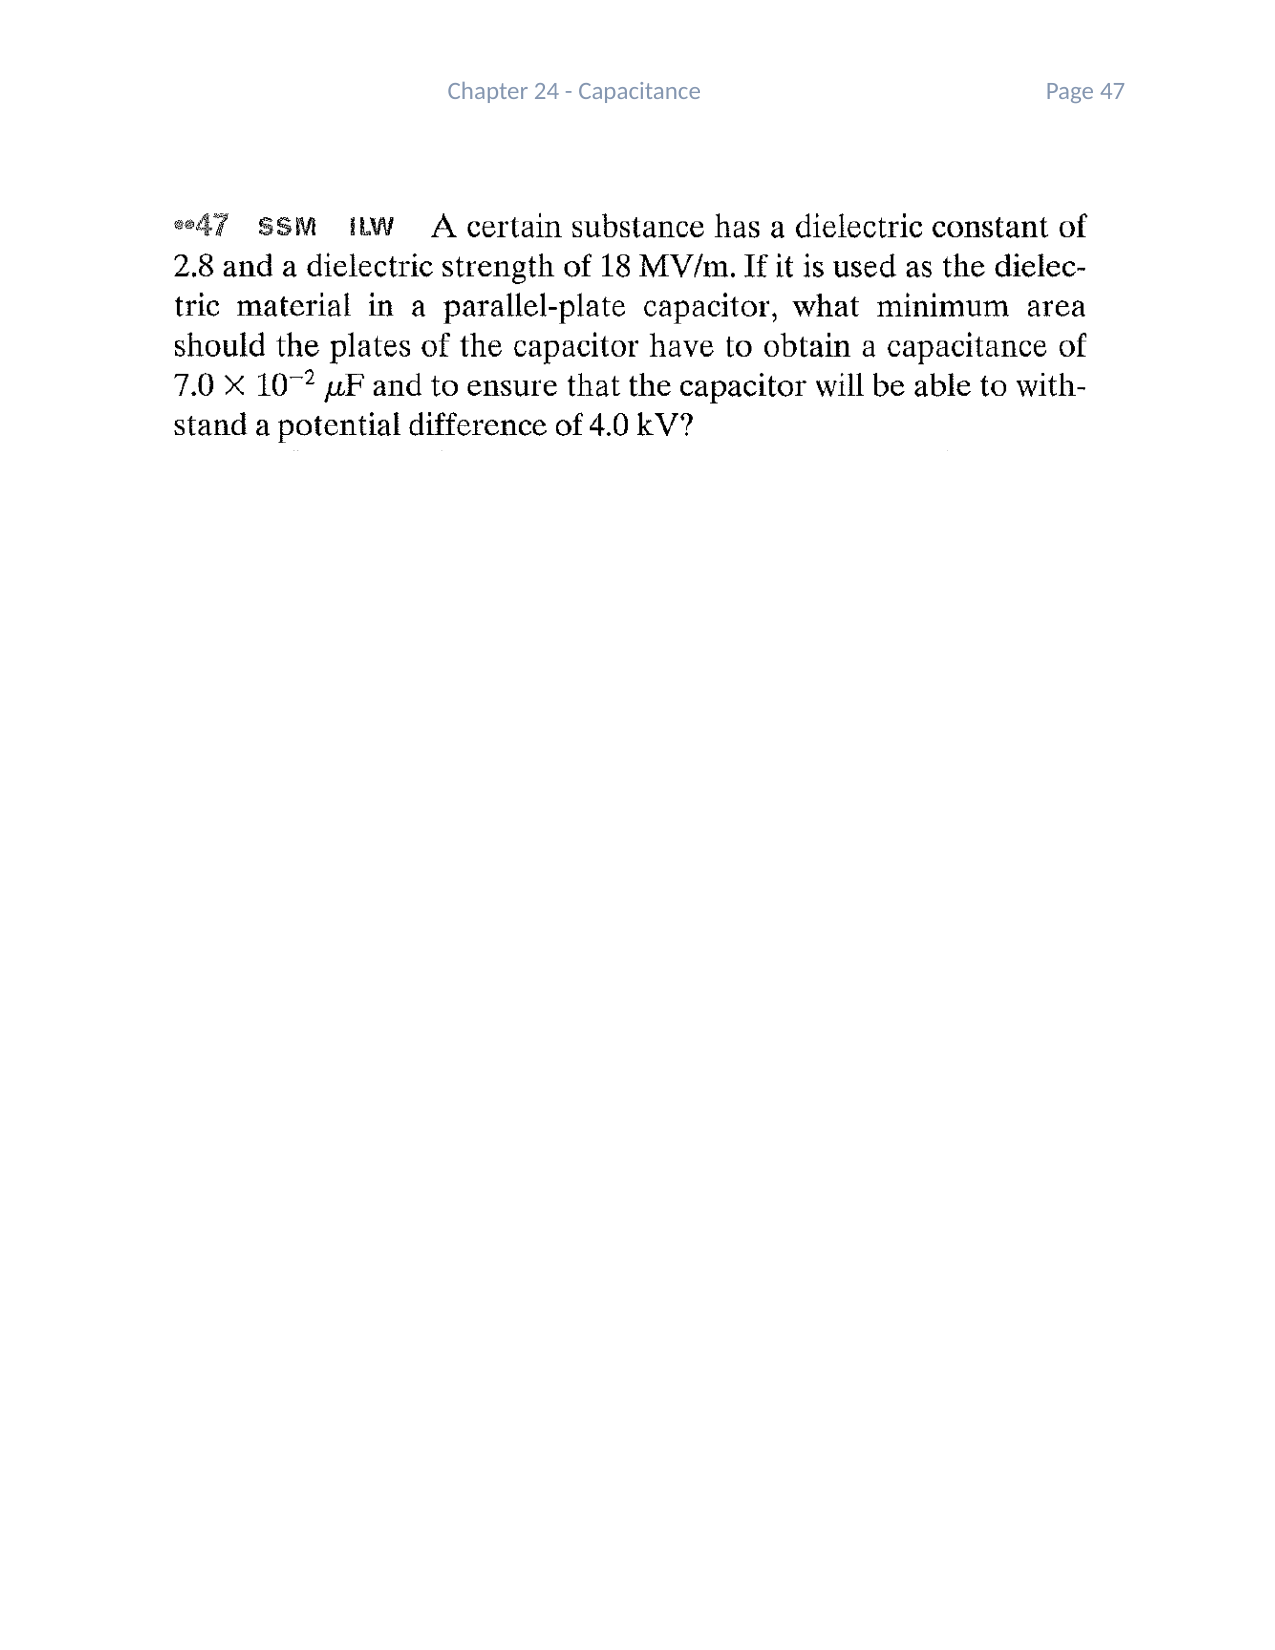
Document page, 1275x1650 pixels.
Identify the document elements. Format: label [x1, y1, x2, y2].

picture [150, 196, 1125, 451]
